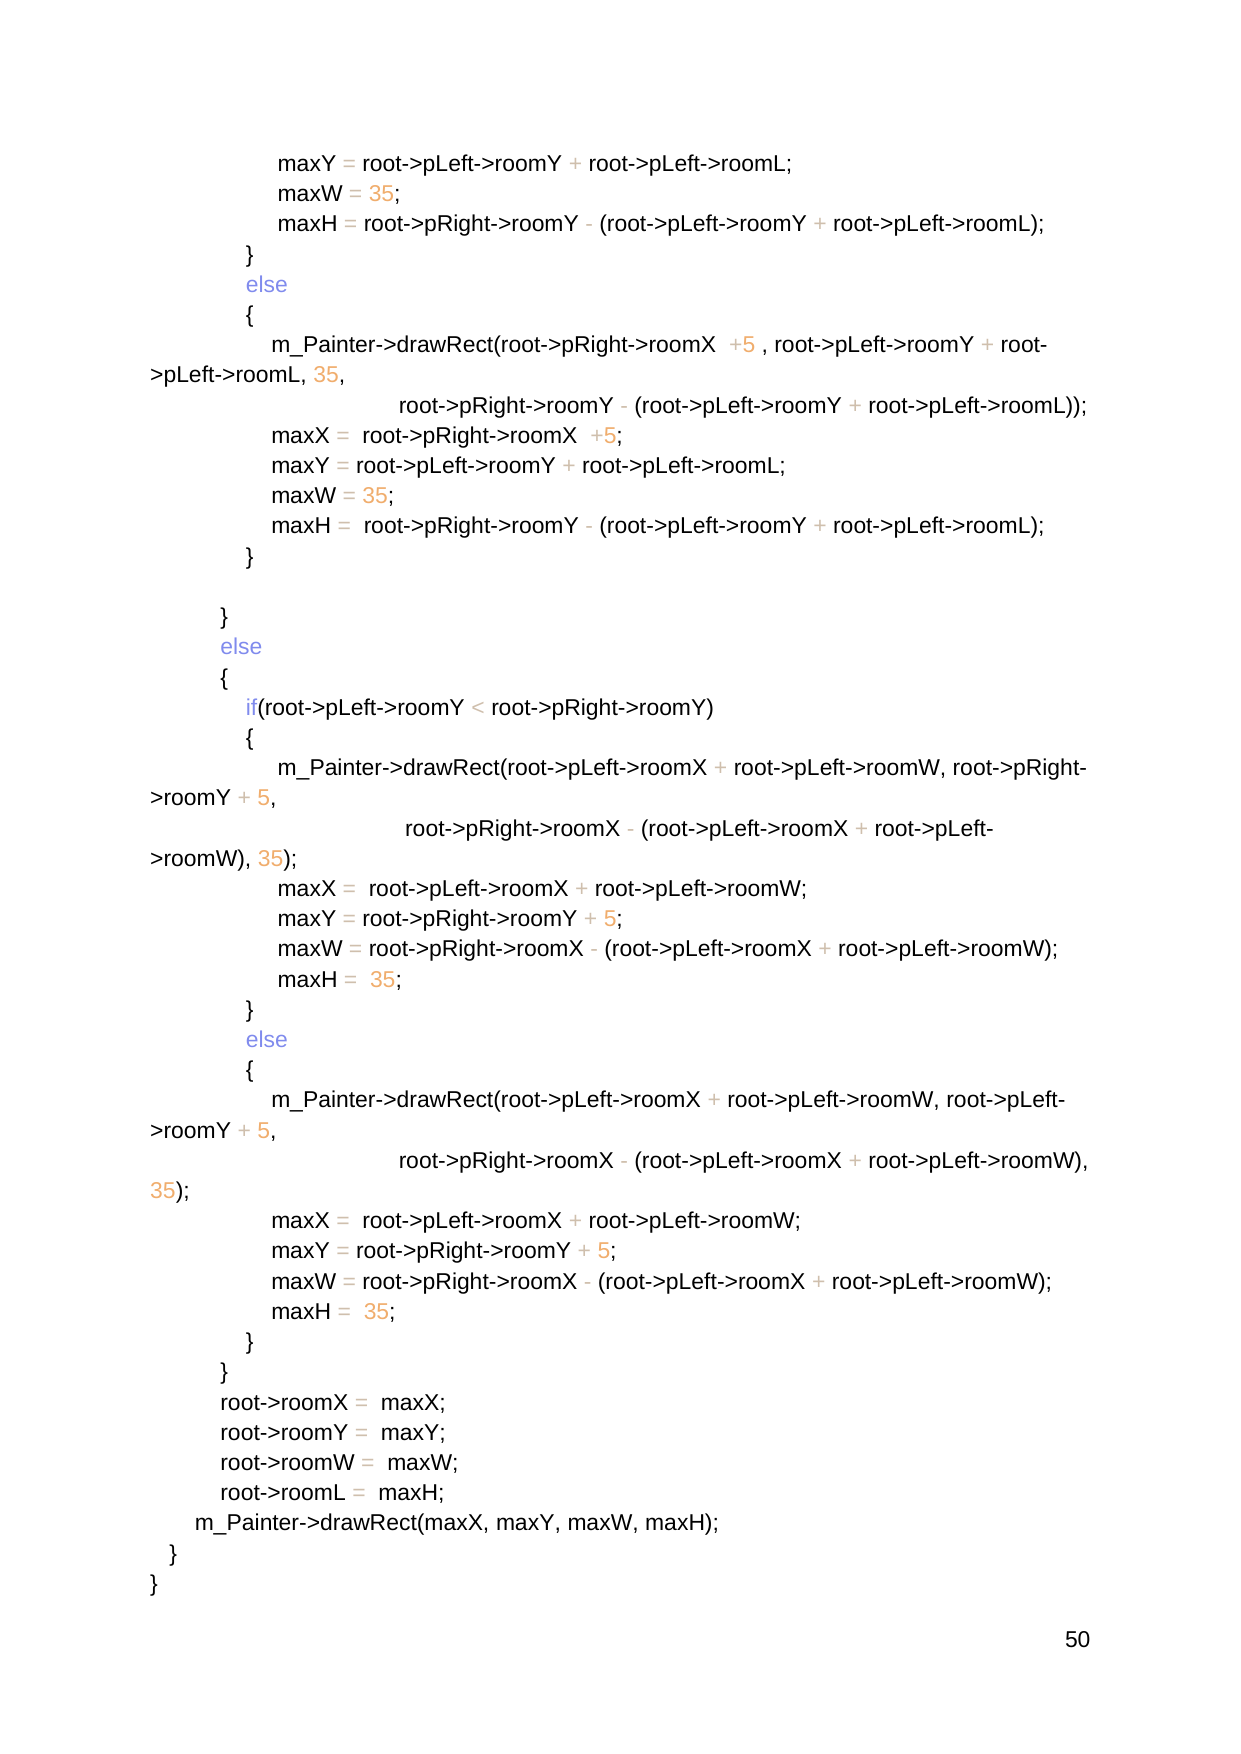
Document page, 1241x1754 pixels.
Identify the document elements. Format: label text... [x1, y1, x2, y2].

text maxW = root->pRight->roomX - (root->pLeft->roomX + root->pLeft->roomW); [150, 935, 1090, 962]
text } [150, 1570, 1090, 1596]
text root->roomL = maxH; [150, 1479, 1090, 1506]
text else [150, 1026, 1090, 1052]
text root->pRight->roomX - (root->pLeft->roomX + root->pLeft->roomW), 35); [150, 814, 1090, 871]
text { [150, 663, 1090, 690]
text m_Painter->drawRect(root->pRight->roomX +5 , root->pLeft->roomY + root->pLeft->roomL, 35, [150, 331, 1090, 388]
text maxX = root->pLeft->roomX + root->pLeft->roomW; [150, 875, 1090, 901]
text m_Painter->drawRect(root->pLeft->roomX + root->pLeft->roomW, root->pRight->roomY + 5, [150, 754, 1090, 811]
text maxX = root->pRight->roomX +5; [150, 422, 1090, 448]
text { [150, 301, 1090, 327]
text } [150, 241, 1090, 267]
text m_Painter->drawRect(maxX, maxY, maxW, maxH); [150, 1509, 1090, 1536]
text } [150, 603, 1090, 629]
text root->pRight->roomY - (root->pLeft->roomY + root->pLeft->roomL)); [150, 392, 1090, 418]
text { [150, 724, 1090, 750]
text maxW = 35; [150, 180, 1090, 207]
text } [150, 543, 1090, 569]
text } [150, 1539, 1090, 1566]
text maxH = 35; [150, 966, 1090, 992]
text maxY = root->pLeft->roomY + root->pLeft->roomL; [150, 452, 1090, 478]
text } [150, 996, 1090, 1022]
text root->roomY = maxY; [150, 1419, 1090, 1445]
text maxY = root->pLeft->roomY + root->pLeft->roomL; [150, 150, 1090, 176]
text m_Painter->drawRect(root->pLeft->roomX + root->pLeft->roomW, root->pLeft->roomY + 5, [150, 1086, 1090, 1143]
text maxW = 35; [150, 482, 1090, 509]
text maxH = root->pRight->roomY - (root->pLeft->roomY + root->pLeft->roomL); [150, 210, 1090, 237]
text maxY = root->pRight->roomY + 5; [150, 1237, 1090, 1264]
text maxW = root->pRight->roomX - (root->pLeft->roomX + root->pLeft->roomW); [150, 1268, 1090, 1294]
text maxY = root->pRight->roomY + 5; [150, 905, 1090, 932]
text root->pRight->roomX - (root->pLeft->roomX + root->pLeft->roomW), 35); [150, 1147, 1090, 1203]
text maxH = 35; [150, 1298, 1090, 1324]
text } [150, 1328, 1090, 1354]
text root->roomW = maxW; [150, 1449, 1090, 1475]
text root->roomX = maxX; [150, 1388, 1090, 1415]
text maxX = root->pLeft->roomX + root->pLeft->roomW; [150, 1207, 1090, 1234]
text maxH = root->pRight->roomY - (root->pLeft->roomY + root->pLeft->roomL); [150, 512, 1090, 539]
text else [150, 271, 1090, 297]
text } [150, 1358, 1090, 1385]
text { [150, 1056, 1090, 1083]
text if(root->pLeft->roomY < root->pRight->roomY) [150, 694, 1090, 720]
text else [150, 633, 1090, 660]
